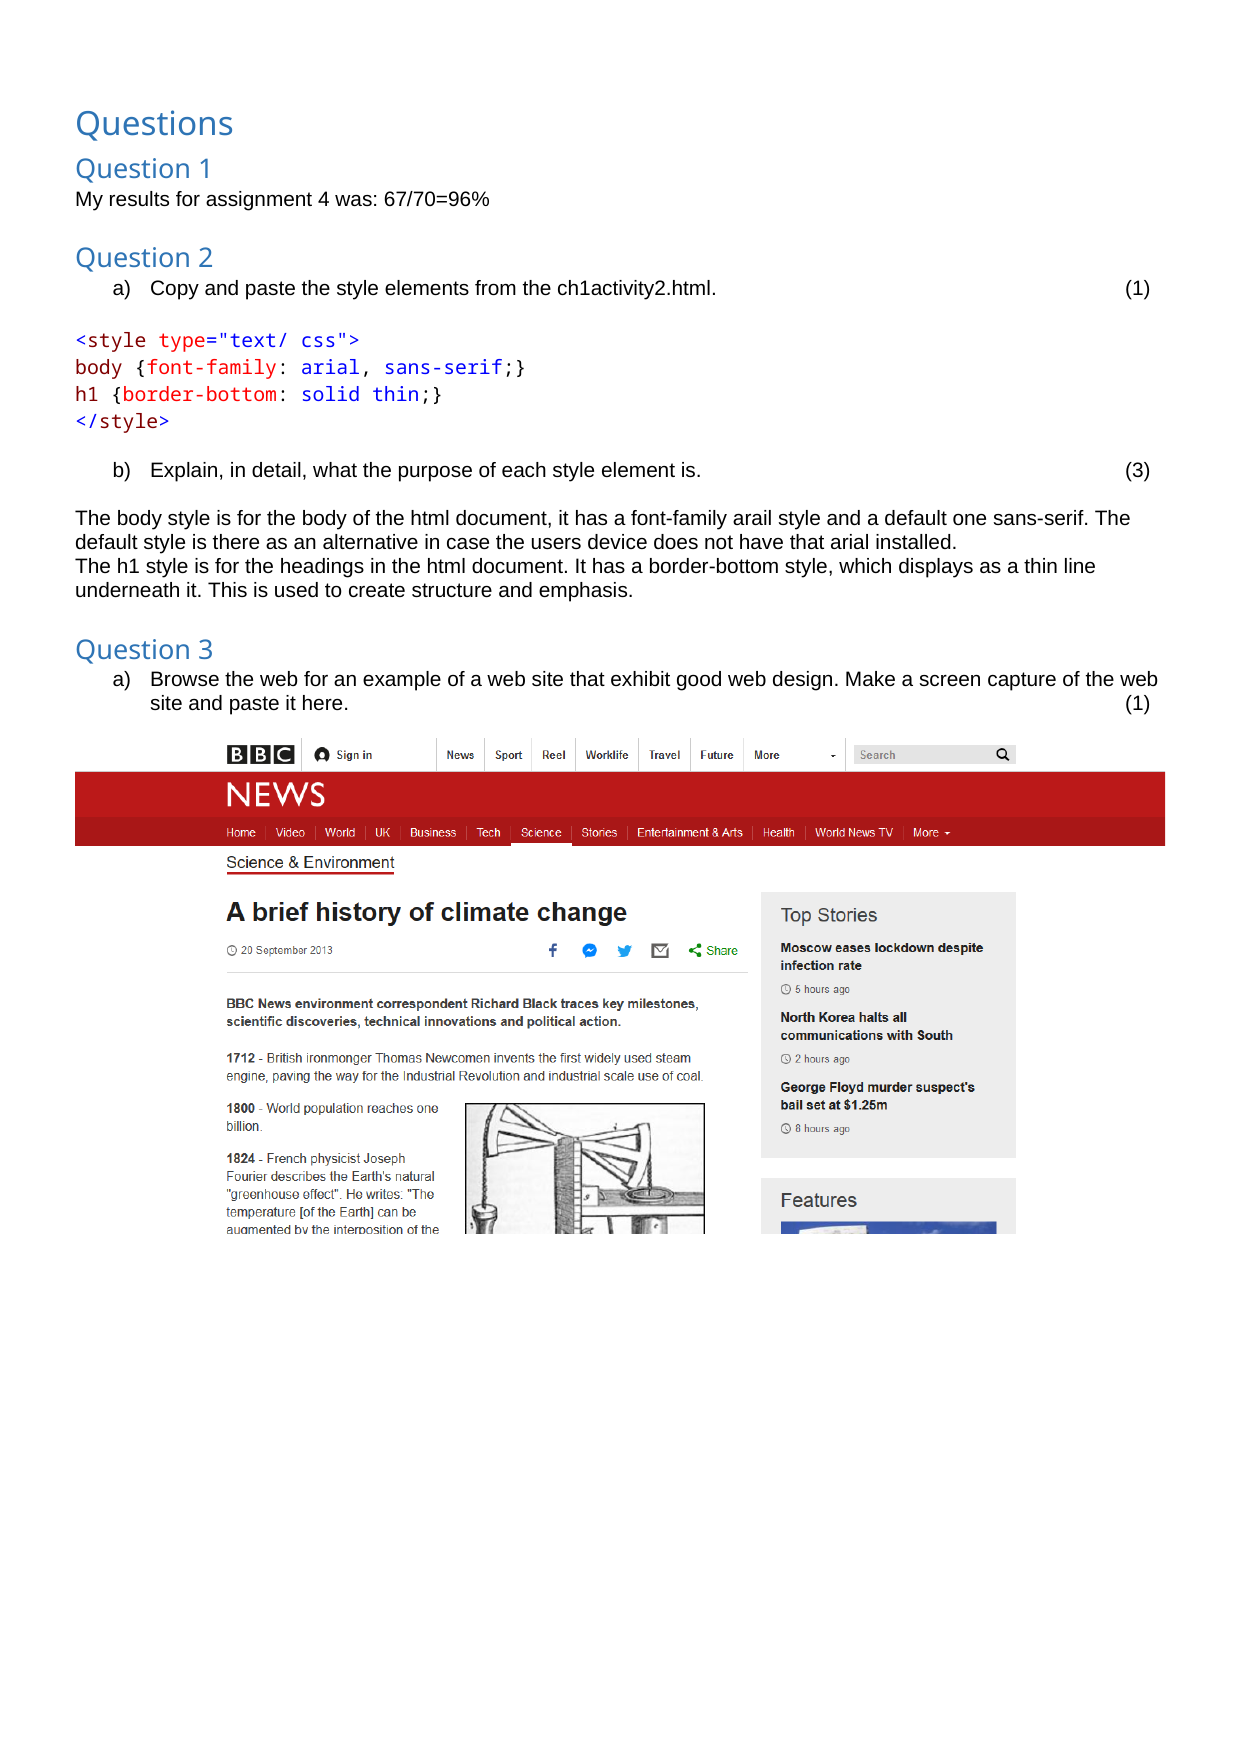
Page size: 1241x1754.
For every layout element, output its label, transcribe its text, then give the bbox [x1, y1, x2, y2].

text My results for assignment 4 was: 67/70=96% [75, 186, 1165, 210]
picture [75, 738, 1166, 1234]
subtitle Question 1 [75, 149, 1165, 186]
subtitle Question 2 [75, 238, 1165, 275]
list Copy and paste the style elements from the ch1activity2.html. (1) [112, 275, 1165, 299]
subtitle Question 3 [75, 630, 1165, 667]
text h1 {border-bottom: solid thin;} [75, 380, 1165, 407]
text The h1 style is for the headings in the html document. It has a border-bottom style, which displays as a thin line underneath it. This is used to create structure and emphasis. [75, 554, 1165, 602]
text </style> [75, 407, 1165, 434]
text The body style is for the body of the html document, it has a font-family arail style and a default one sans-serif. The default style is there as an alternative in case the users device does not have that arial installed. [75, 506, 1165, 554]
subtitle Questions [75, 100, 1165, 145]
text body {font-family: arial, sans-serif;} [75, 353, 1165, 380]
text <style type="text/ css"> [75, 326, 1165, 353]
list Browse the web for an example of a web site that exhibit good web design. Make a screen capture of the web site and paste it here. (1) [112, 667, 1165, 715]
list Explain, in detail, what the purpose of each style element is. (3) [112, 458, 1165, 482]
